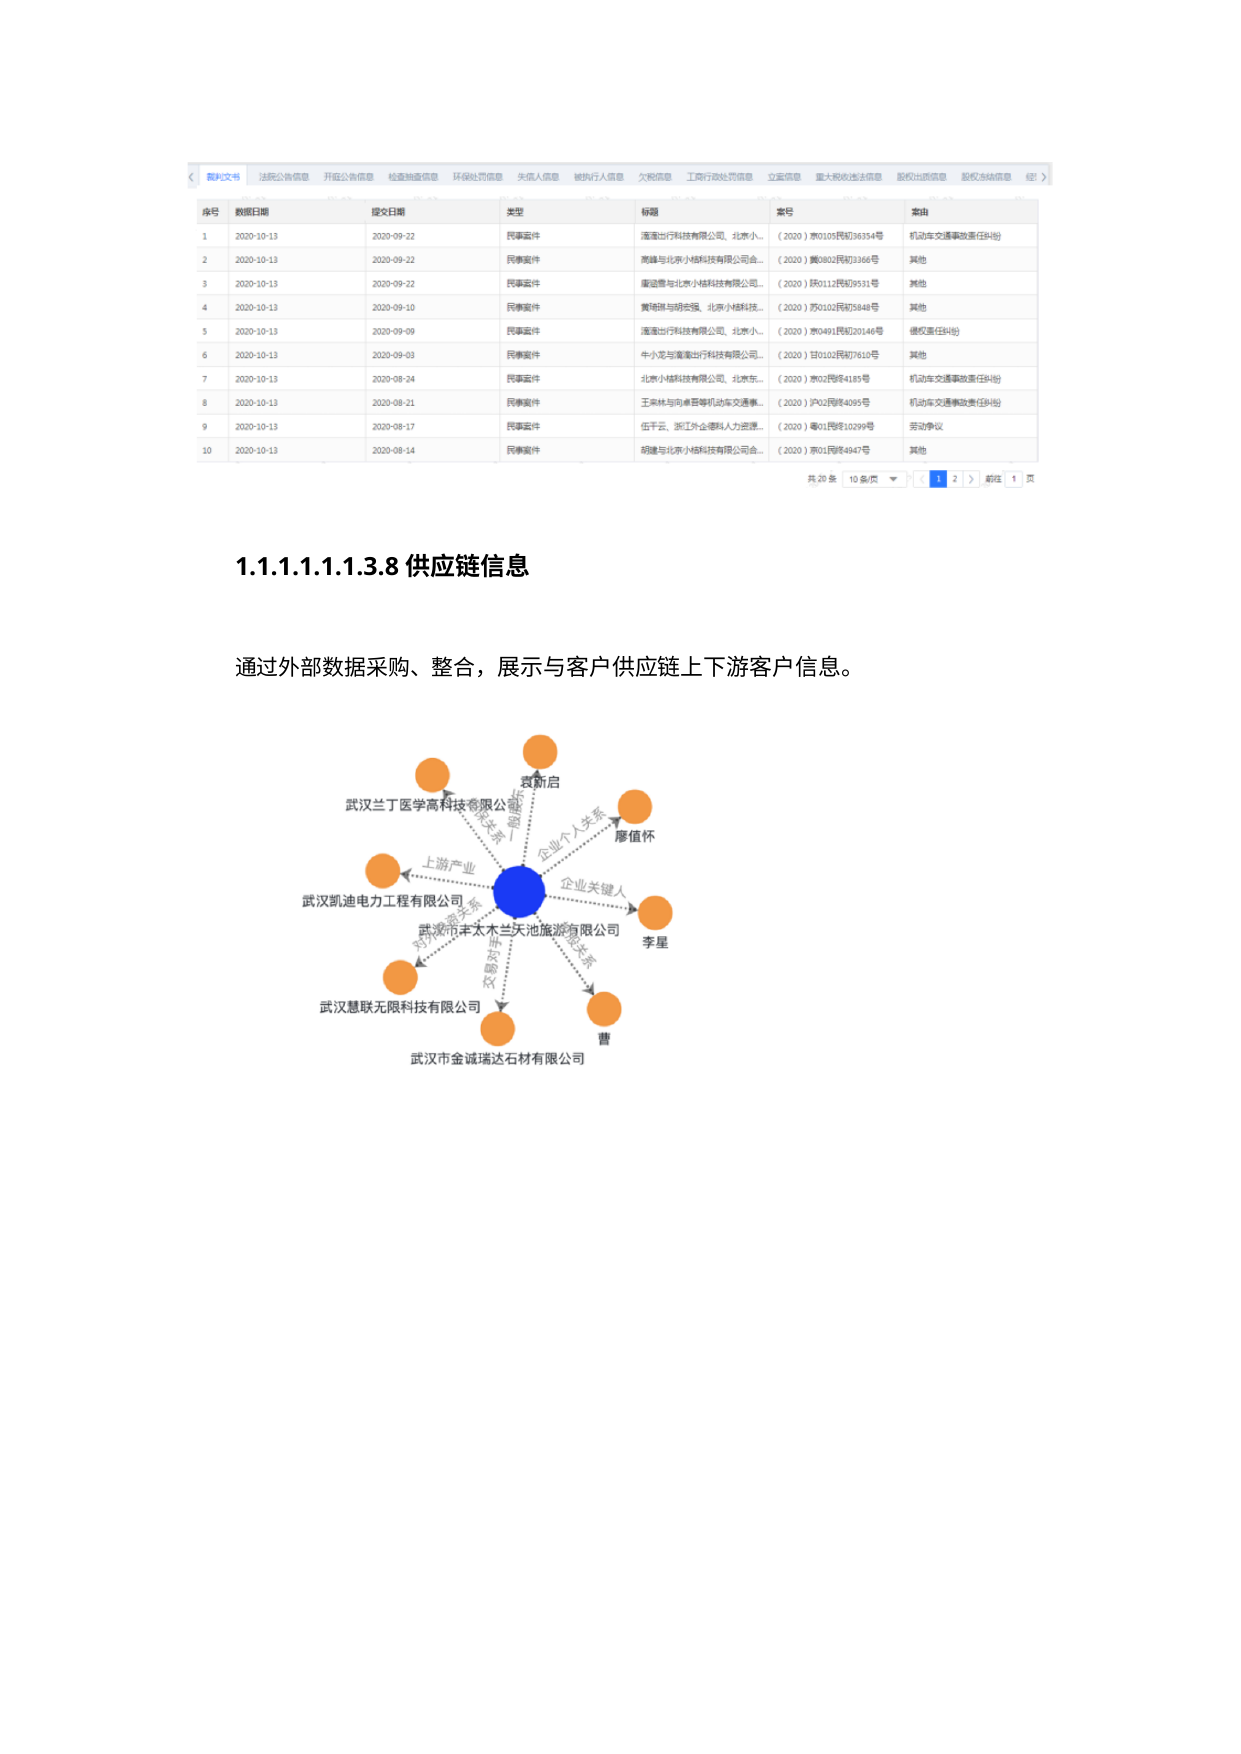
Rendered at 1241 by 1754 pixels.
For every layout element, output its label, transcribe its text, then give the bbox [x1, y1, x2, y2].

picture [187, 162, 1053, 488]
text 通过外部数据采购、整合，展示与客户供应链上下游客户信息。 [187, 633, 1053, 698]
subtitle 供应链信息 [187, 532, 1053, 597]
picture [234, 715, 734, 1083]
